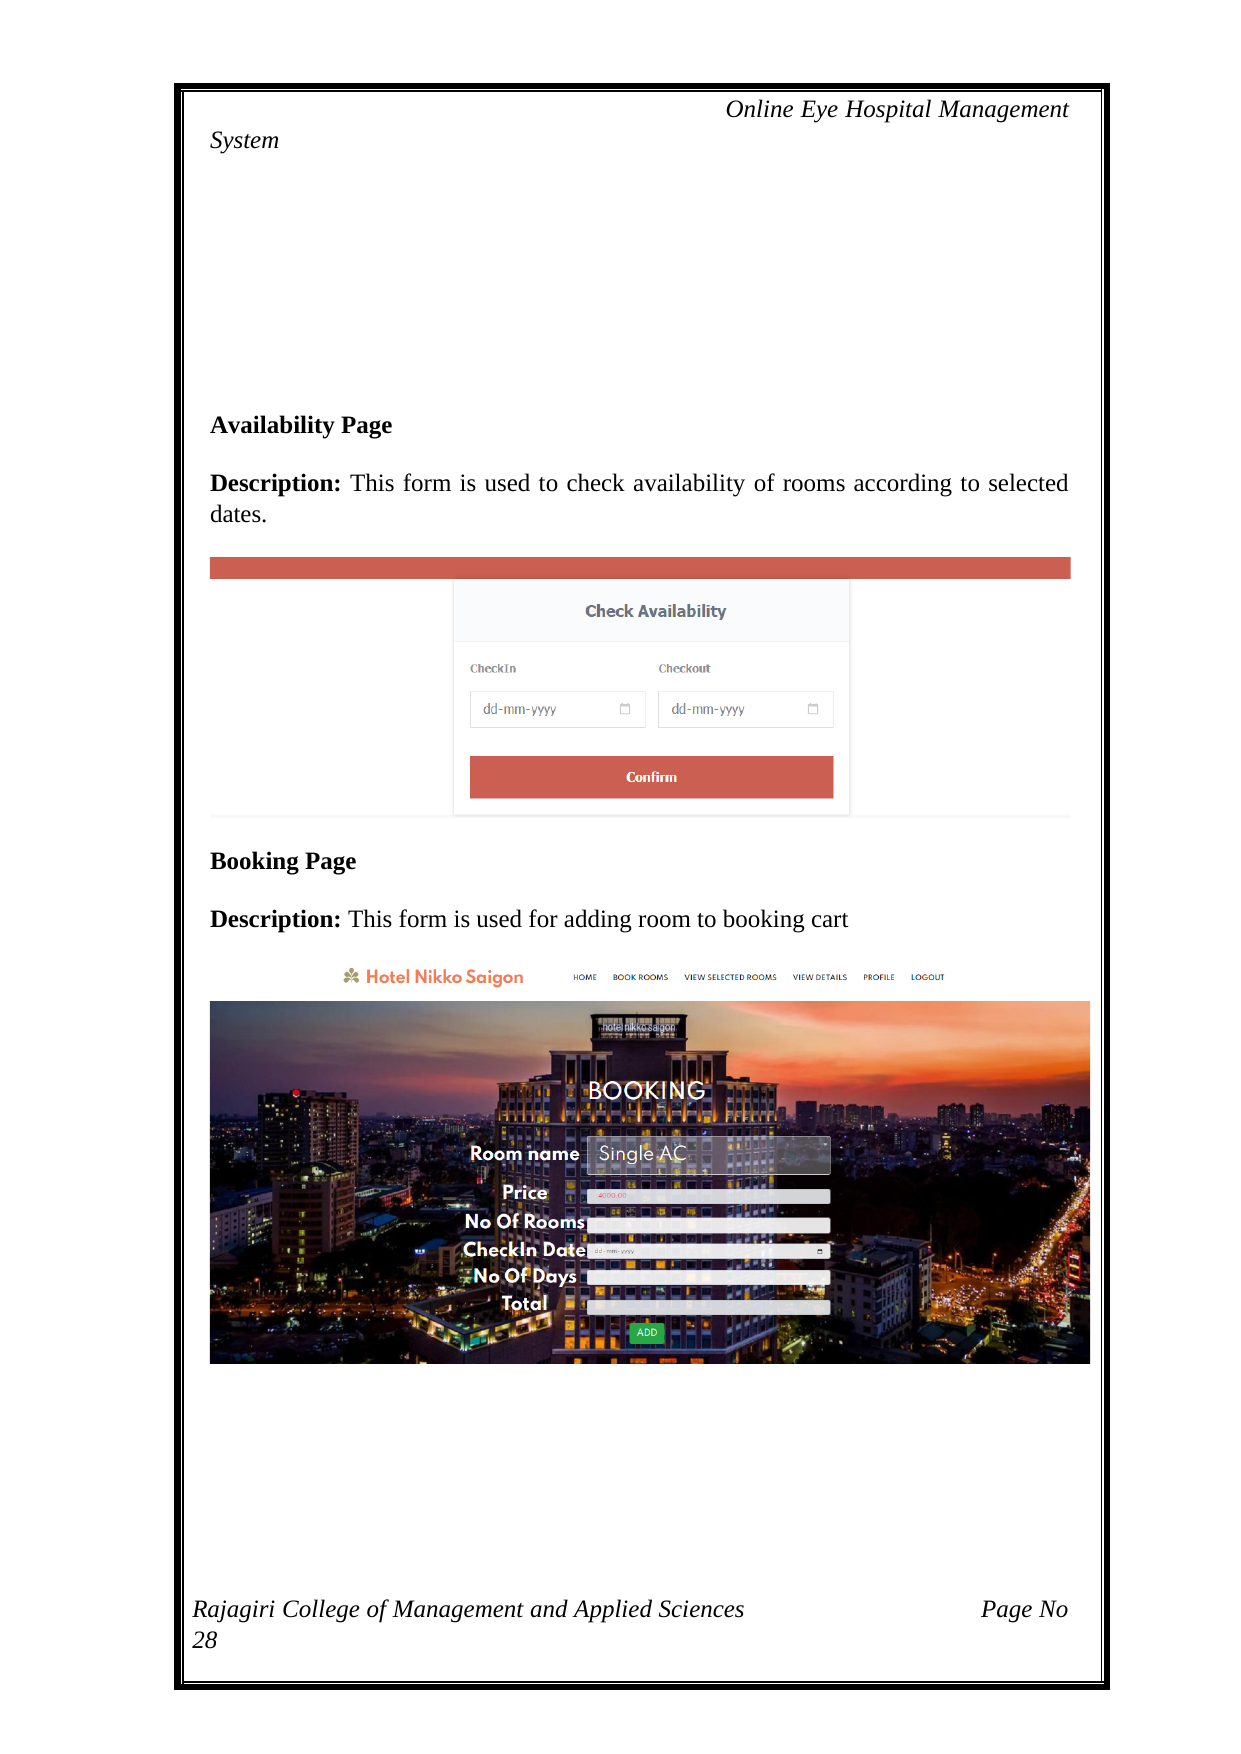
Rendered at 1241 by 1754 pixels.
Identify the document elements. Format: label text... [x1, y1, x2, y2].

text Availability Page [210, 411, 1070, 439]
picture [209, 962, 1091, 1364]
picture [209, 557, 1071, 818]
text Description: This form is used for adding room to booking cart [210, 904, 1070, 933]
text Description: This form is used to check availability of rooms according to selected dates. [210, 468, 1070, 528]
text Booking Page [210, 846, 1070, 875]
